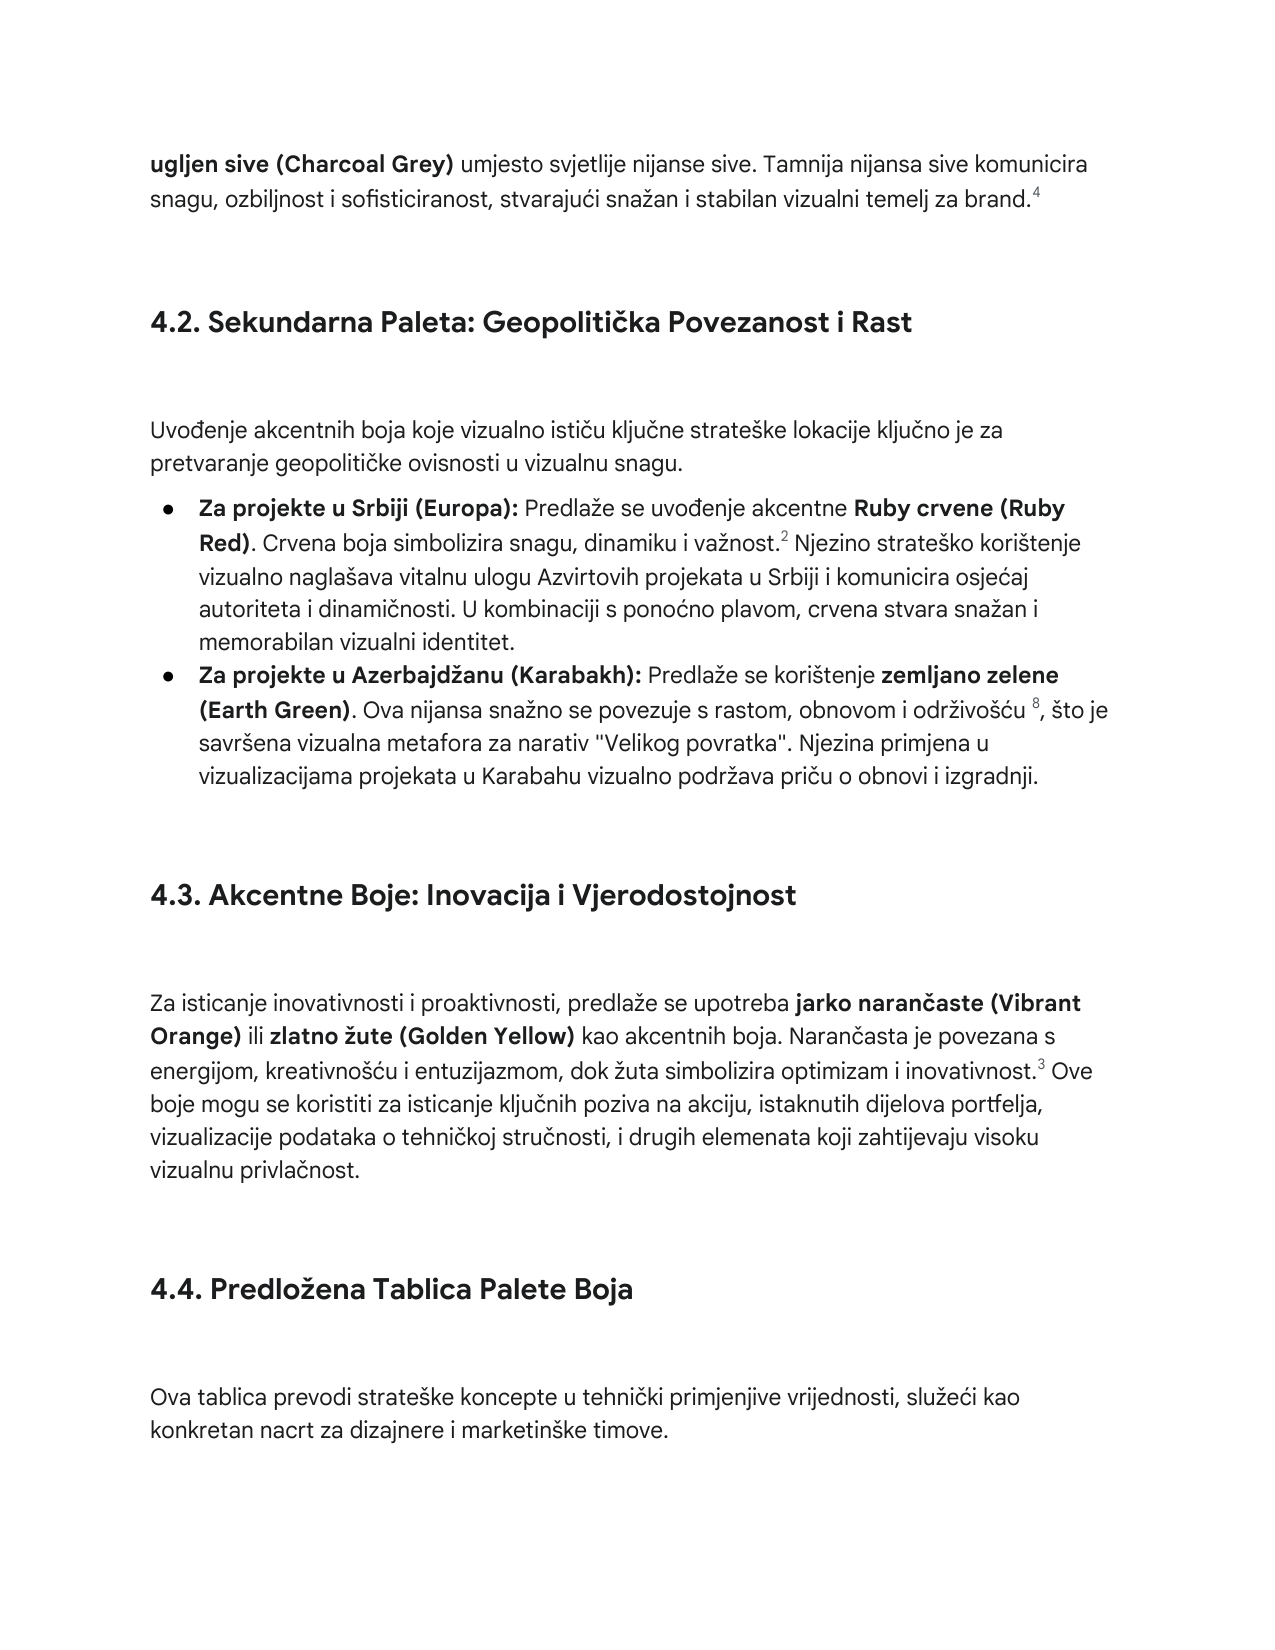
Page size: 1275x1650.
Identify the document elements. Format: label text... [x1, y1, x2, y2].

text Za isticanje inovativnosti i proaktivnosti, predlaže se upotreba jarko narančaste (Vibrant Orange) ili zlatno žute (Golden Yellow) kao akcentnih boja. Narančasta je povezana s energijom, kreativnošću i entuzijazmom, dok žuta simbolizira optimizam i inovativnost.3 Ove boje mogu se koristiti za isticanje ključnih poziva na akciju, istaknutih dijelova portfelja, vizualizacije podataka o tehničkoj stručnosti, i drugih elemenata koji zahtijevaju visoku vizualnu privlačnost. [150, 989, 1125, 1185]
list Za projekte u Azerbajdžanu (Karabakh): Predlaže se korištenje zemljano zelene (Earth Green). Ova nijansa snažno se povezuje s rastom, obnovom i održivošću 8, što je savršena vizualna metafora za narativ "Velikog povratka". Njezina primjena u vizualizacijama projekata u Karabahu vizualno podržava priču o obnovi i izgradnji. [161, 661, 1125, 791]
subtitle 4.2. Sekundarna Paleta: Geopolitička Povezanost i Rast [150, 304, 1125, 341]
text ugljen sive (Charcoal Grey) umjesto svjetlije nijanse sive. Tamnija nijansa sive komunicira snagu, ozbiljnost i sofisticiranost, stvarajući snažan i stabilan vizualni temelj za brand.4 [150, 150, 1125, 214]
text Ova tablica prevodi strateške koncepte u tehnički primjenjive vrijednosti, služeći kao konkretan nacrt za dizajnere i marketinške timove. [150, 1383, 1125, 1445]
list Za projekte u Srbiji (Europa): Predlaže se uvođenje akcentne Ruby crvene (Ruby Red). Crvena boja simbolizira snagu, dinamiku i važnost.2 Njezino strateško korištenje vizualno naglašava vitalnu ulogu Azvirtovih projekata u Srbiji i komunicira osjećaj autoriteta i dinamičnosti. U kombinaciji s ponoćno plavom, crvena stvara snažan i memorabilan vizualni identitet. [161, 494, 1125, 657]
subtitle 4.4. Predložena Tablica Palete Boja [150, 1271, 1125, 1308]
text Uvođenje akcentnih boja koje vizualno ističu ključne strateške lokacije ključno je za pretvaranje geopolitičke ovisnosti u vizualnu snagu. [150, 416, 1125, 478]
subtitle 4.3. Akcentne Boje: Inovacija i Vjerodostojnost [150, 877, 1125, 914]
